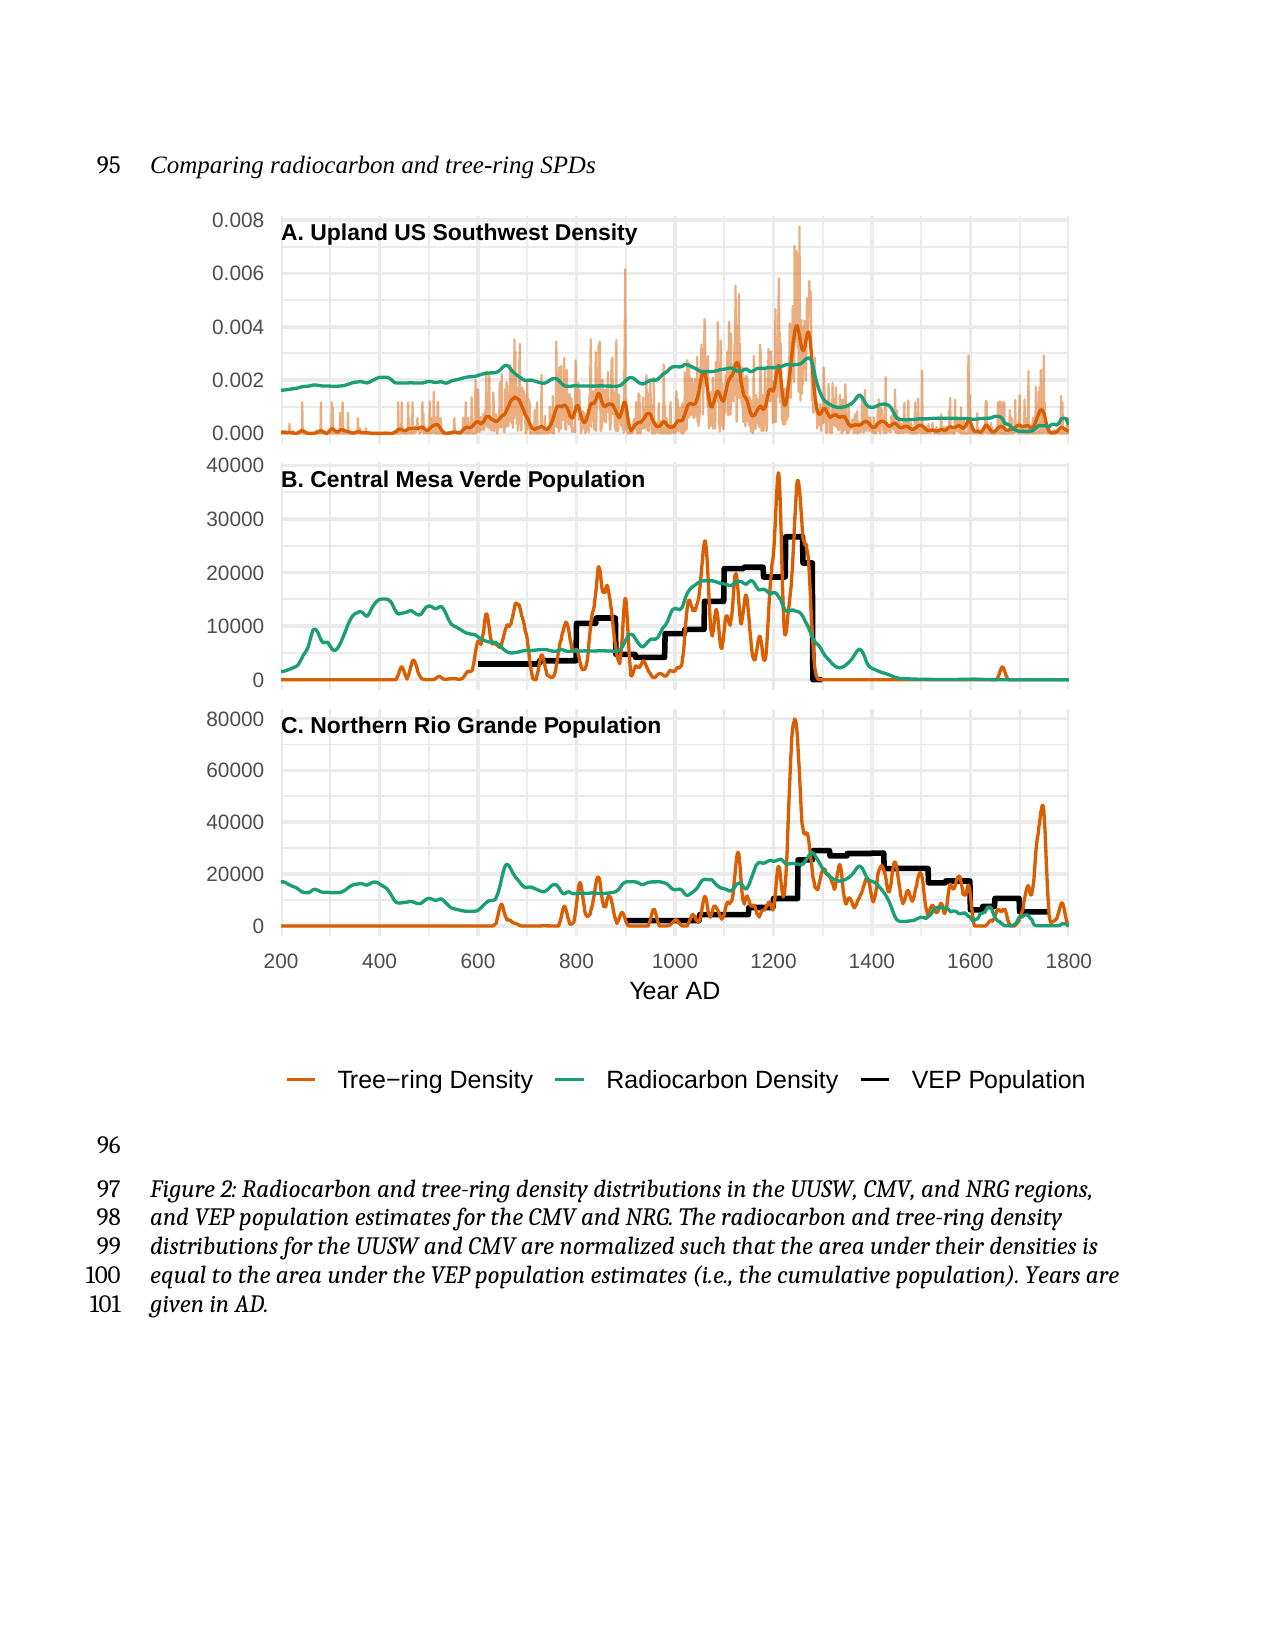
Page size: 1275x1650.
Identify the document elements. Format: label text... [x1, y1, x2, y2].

subtitle Comparing radiocarbon and tree-ring SPDs [150, 150, 1125, 179]
text Figure 2: Radiocarbon and tree-ring density distributions in the UUSW, CMV, and NRG regions, and VEP population estimates for the CMV and NRG. The radiocarbon and tree-ring density distributions for the UUSW and CMV are normalized such that the area under their densities is equal to the area under the VEP population estimates (i.e., the cumulative population). Years are given in AD. [150, 1174, 1125, 1318]
